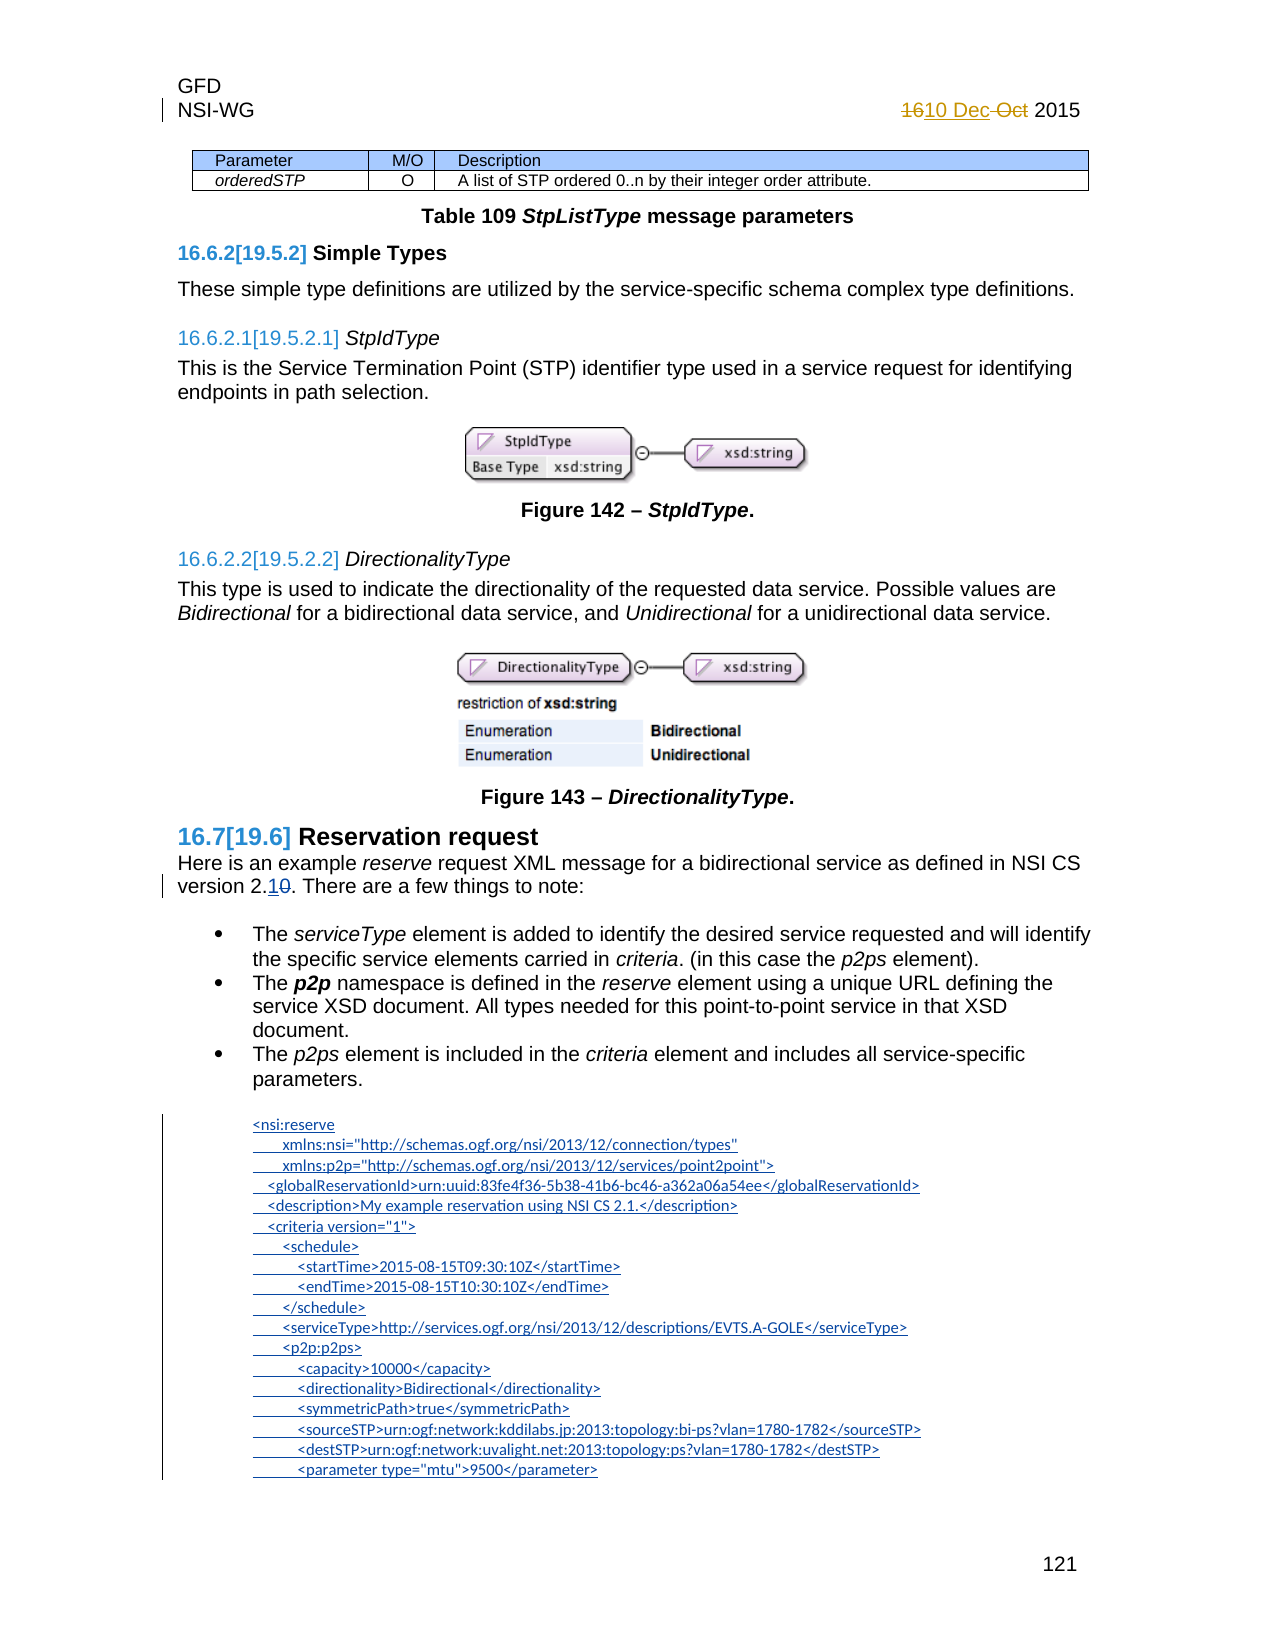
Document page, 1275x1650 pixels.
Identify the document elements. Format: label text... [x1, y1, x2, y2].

text Figure – DirectionalityType. [177, 785, 1098, 809]
subtitle StpIdType [177, 326, 1098, 350]
list The serviceType element is added to identify the desired service requested and will identify the specific service elements carried in criteria. (in this case the p2ps element). [215, 922, 1098, 970]
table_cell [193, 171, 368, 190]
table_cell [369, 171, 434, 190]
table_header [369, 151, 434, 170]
text Table 109 StpListType message parameters [177, 204, 1098, 228]
subtitle Reservation request [177, 822, 1098, 850]
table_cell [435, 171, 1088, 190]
subtitle Simple Types [177, 240, 1098, 264]
text This type is used to indicate the directionality of the requested data service. Possible values are Bidirectional for a bidirectional data service, and Unidirectional for a unidirectional data service. [177, 577, 1098, 625]
text Figure – StpIdType. [177, 498, 1098, 522]
picture [465, 427, 810, 486]
text Here is an example reserve request XML message for a bidirectional service as defined in NSI CS version 2.. There are a few things to note: [177, 850, 1098, 898]
list The p2ps element is included in the criteria element and includes all service-specific parameters. [215, 1042, 1098, 1090]
picture [455, 648, 820, 773]
text These simple type definitions are utilized by the service-specific schema complex type definitions. [177, 277, 1098, 301]
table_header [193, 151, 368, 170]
text This is the Service Termination Point (STP) identifier type used in a service request for identifying endpoints in path selection. [177, 356, 1098, 404]
list The p2p namespace is defined in the reserve element using a unique URL defining the service XSD document. All types needed for this point-to-point service in that XSD document. [215, 970, 1098, 1042]
subtitle DirectionalityType [177, 547, 1098, 571]
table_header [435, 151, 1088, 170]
